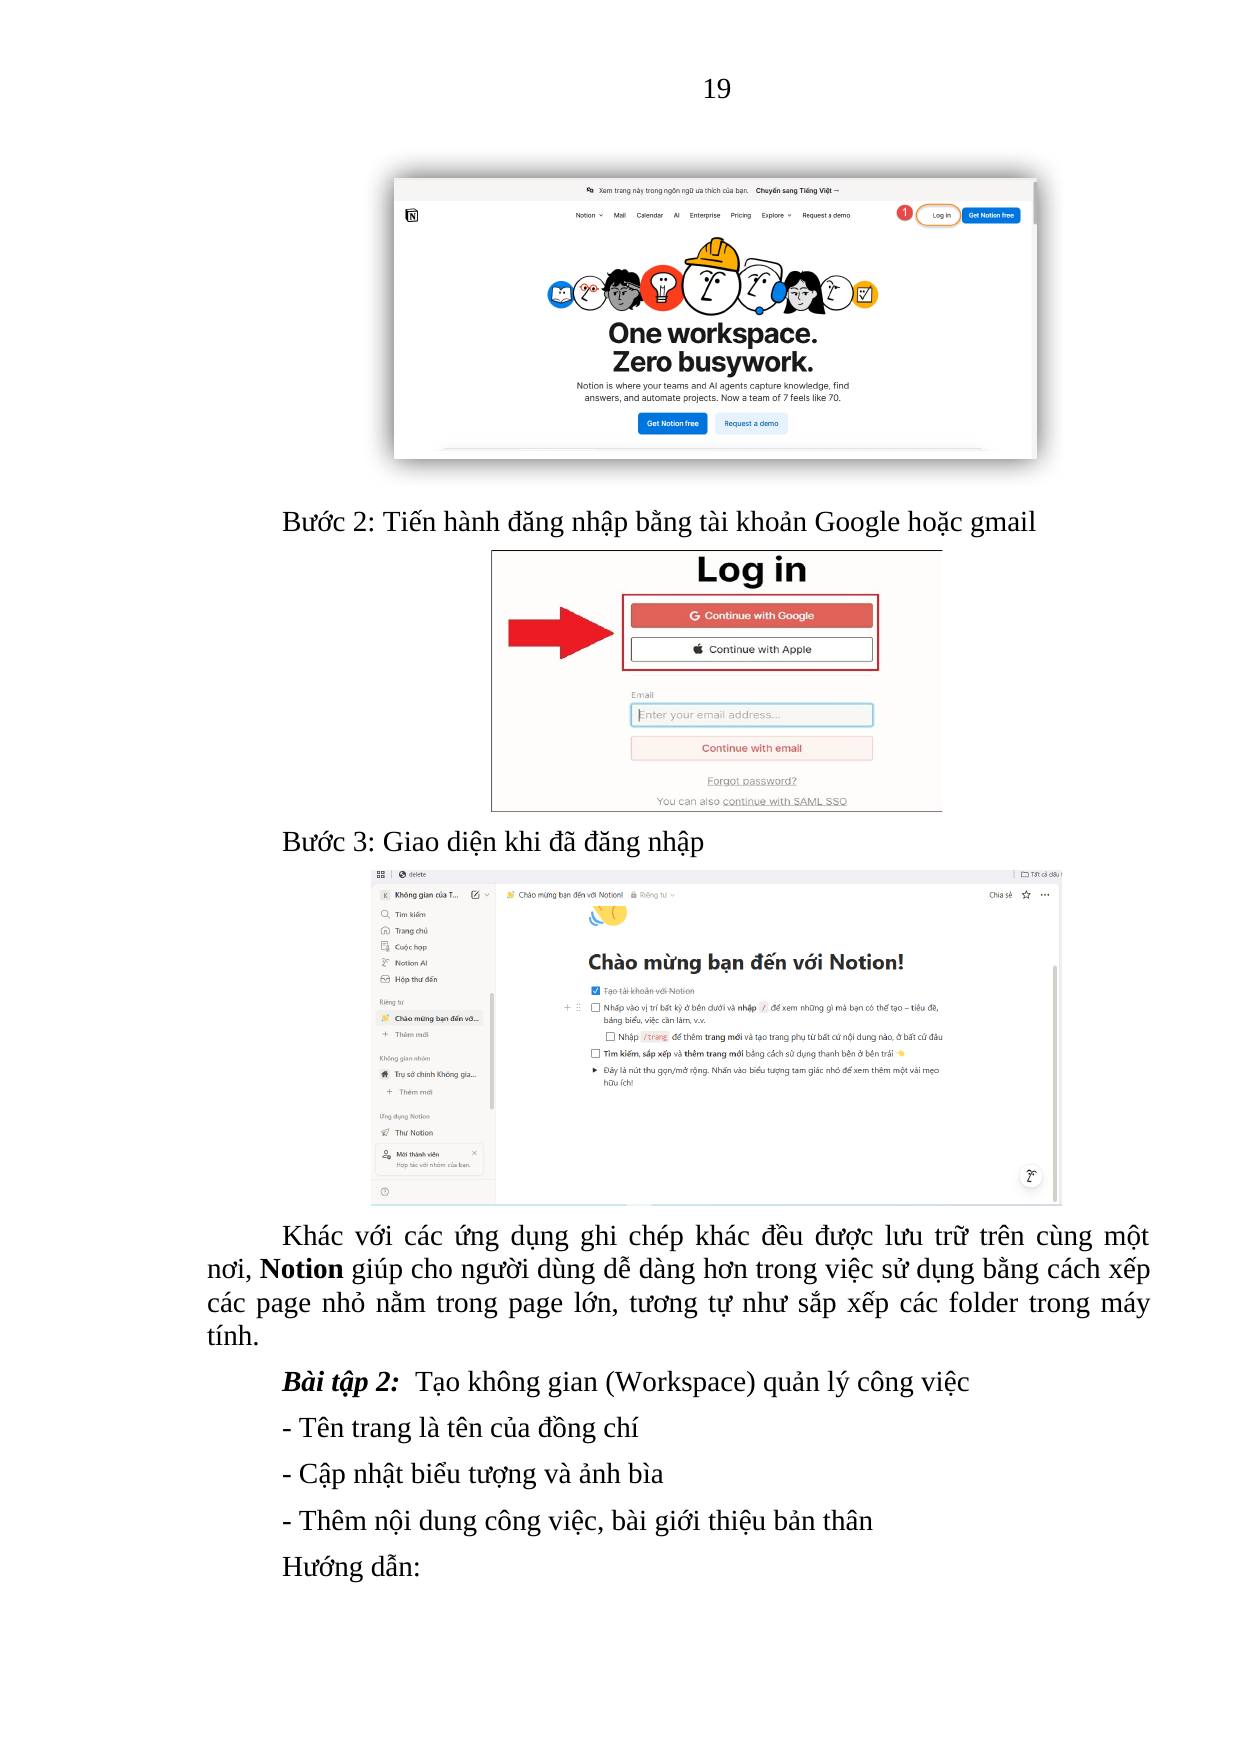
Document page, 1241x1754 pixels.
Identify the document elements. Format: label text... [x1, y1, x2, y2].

text Khác với các ứng dụng ghi chép khác đều được lưu trữ trên cùng một nơi, Notion giúp cho người dùng dễ dàng hơn trong việc sử dụng bằng cách xếp các page nhỏ nằm trong page lớn, tương tự như sắp xếp các folder trong máy tính. [207, 1218, 1152, 1352]
picture [371, 870, 1063, 1206]
text Hướng dẫn: [207, 1549, 1152, 1582]
picture [394, 178, 1037, 459]
picture [491, 550, 943, 812]
text - Tên trang là tên của đồng chí [207, 1411, 1152, 1444]
text - Cập nhật biểu tượng và ảnh bìa [207, 1457, 1152, 1490]
text Bài tập 2: Tạo không gian (Workspace) quản lý công việc [207, 1364, 1152, 1398]
text - Thêm nội dung công việc, bài giới thiệu bản thân [207, 1503, 1152, 1536]
text Bước 2: Tiến hành đăng nhập bằng tài khoản Google hoặc gmail [207, 504, 1152, 538]
text Bước 3: Giao diện khi đã đăng nhập [207, 824, 1152, 858]
